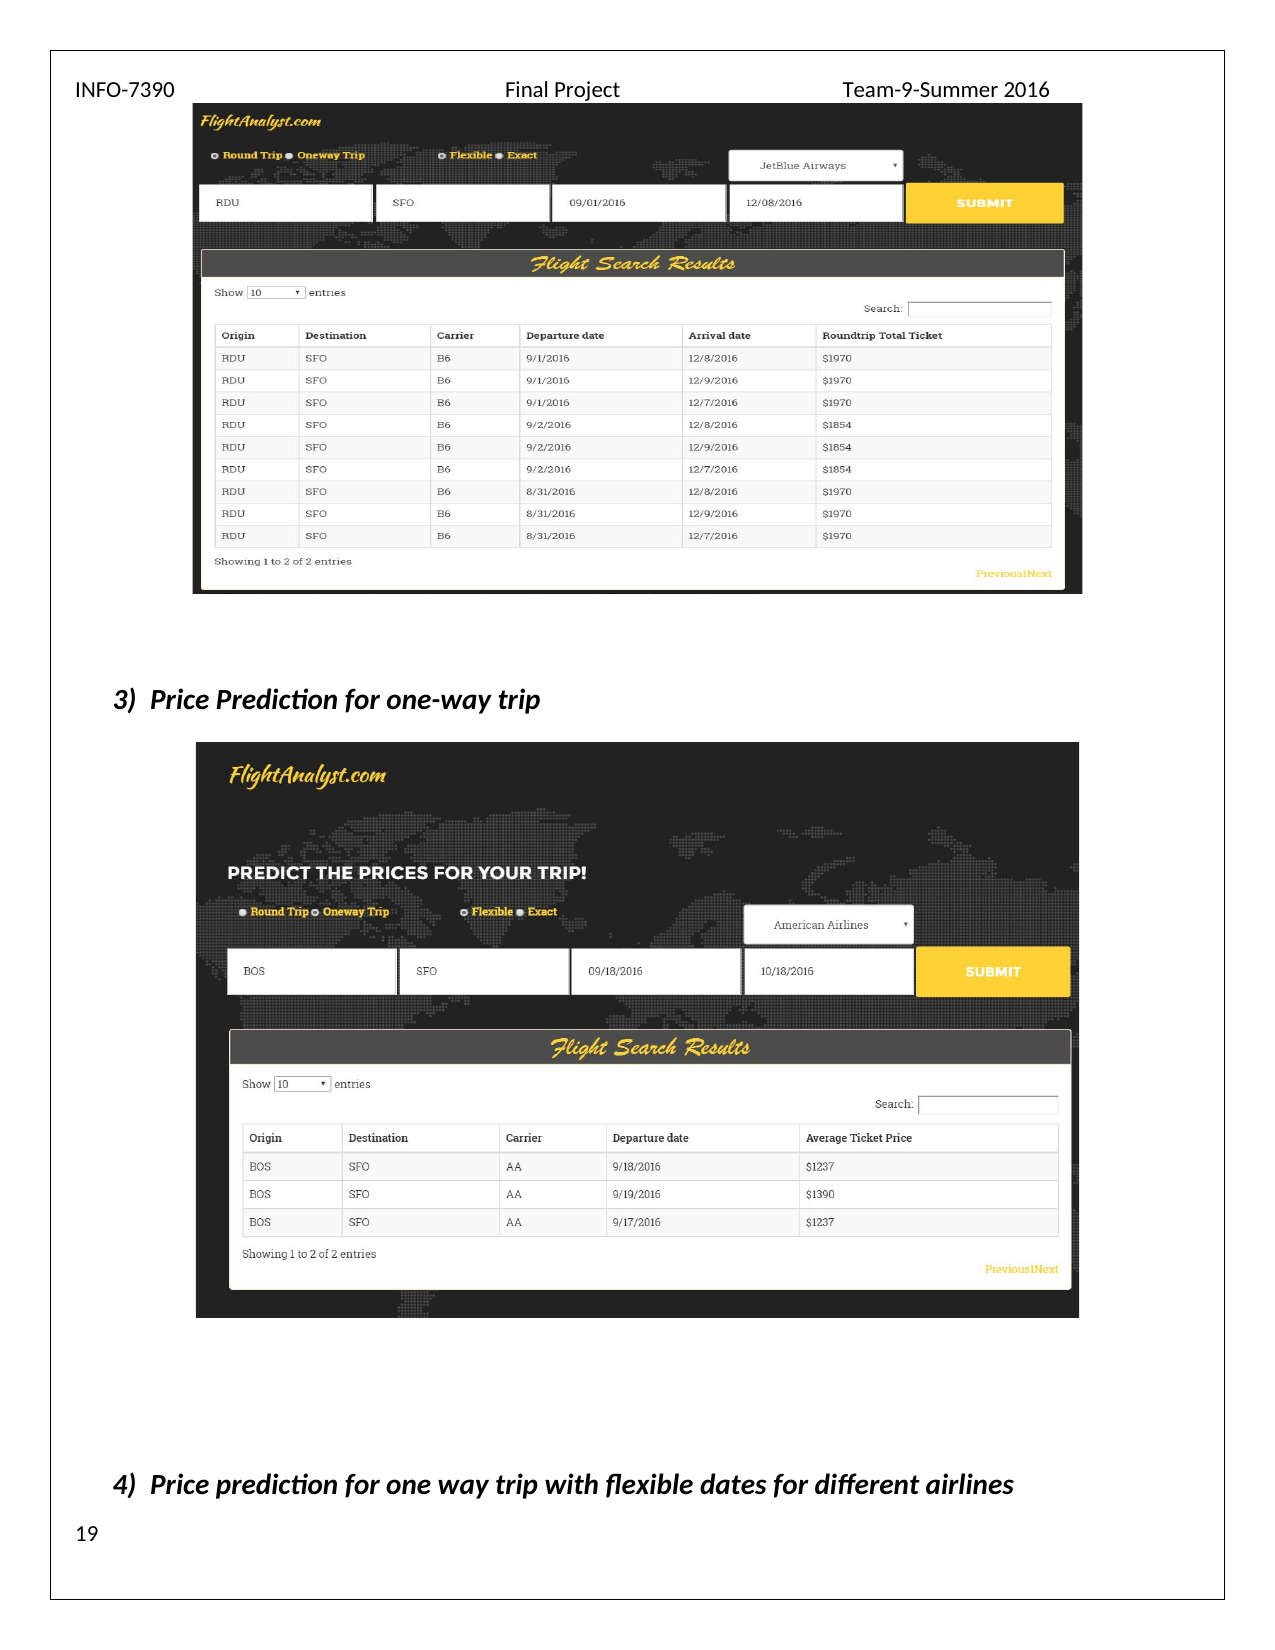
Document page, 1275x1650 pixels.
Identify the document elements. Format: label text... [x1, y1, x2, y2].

picture [195, 742, 1080, 1318]
list Price prediction for one way trip with flexible dates for different airlines [112, 1466, 1200, 1502]
list Price Prediction for one-way trip [112, 681, 1200, 716]
picture [192, 103, 1083, 594]
